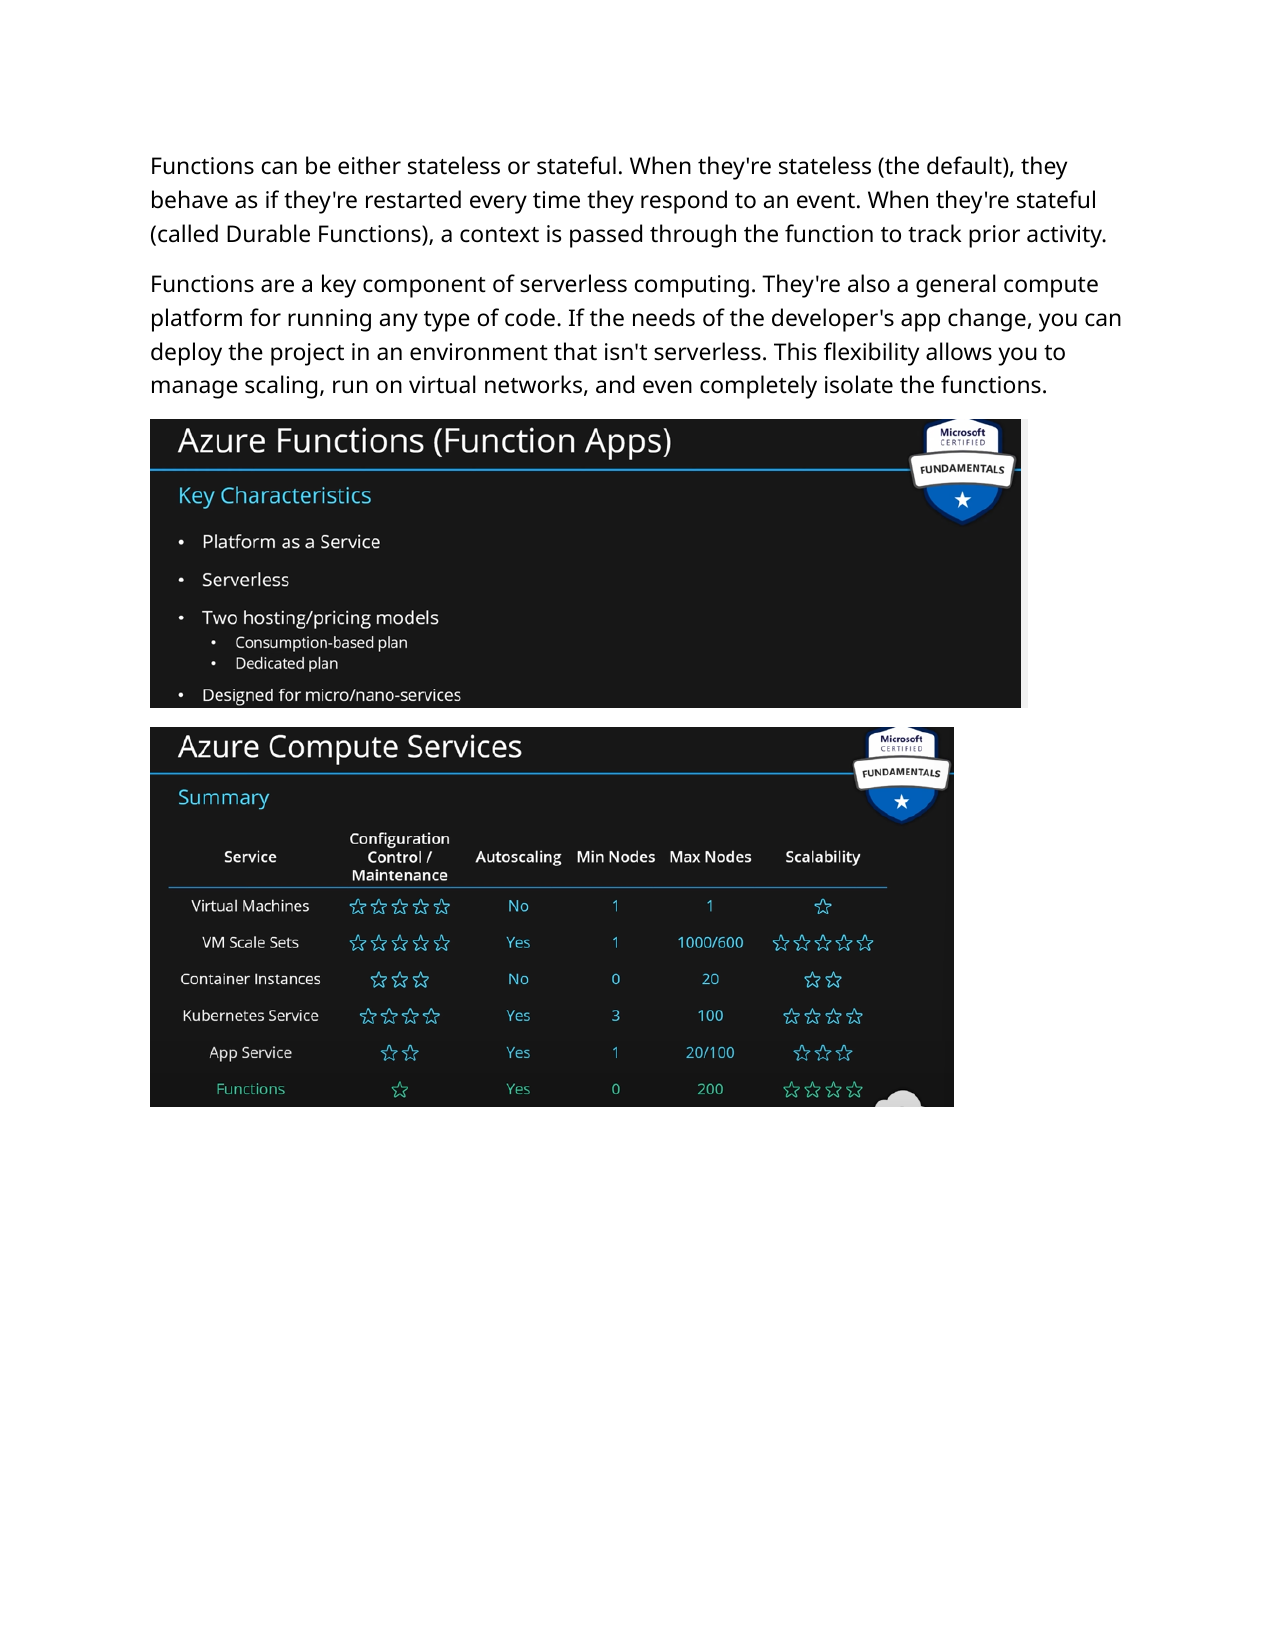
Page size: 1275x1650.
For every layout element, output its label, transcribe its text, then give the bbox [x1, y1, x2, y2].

text Functions can be either stateless or stateful. When they're stateless (the default), they behave as if they're restarted every time they respond to an event. When they're stateful (called Durable Functions), a context is passed through the function to track prior activity. [150, 150, 1125, 249]
picture [150, 727, 954, 1107]
picture [150, 419, 1028, 708]
text Functions are a key component of serverless computing. They're also a general compute platform for running any type of code. If the needs of the developer's app change, you can deploy the project in an environment that isn't serverless. This flexibility allows you to manage scaling, run on virtual networks, and even completely isolate the functions. [150, 268, 1125, 400]
